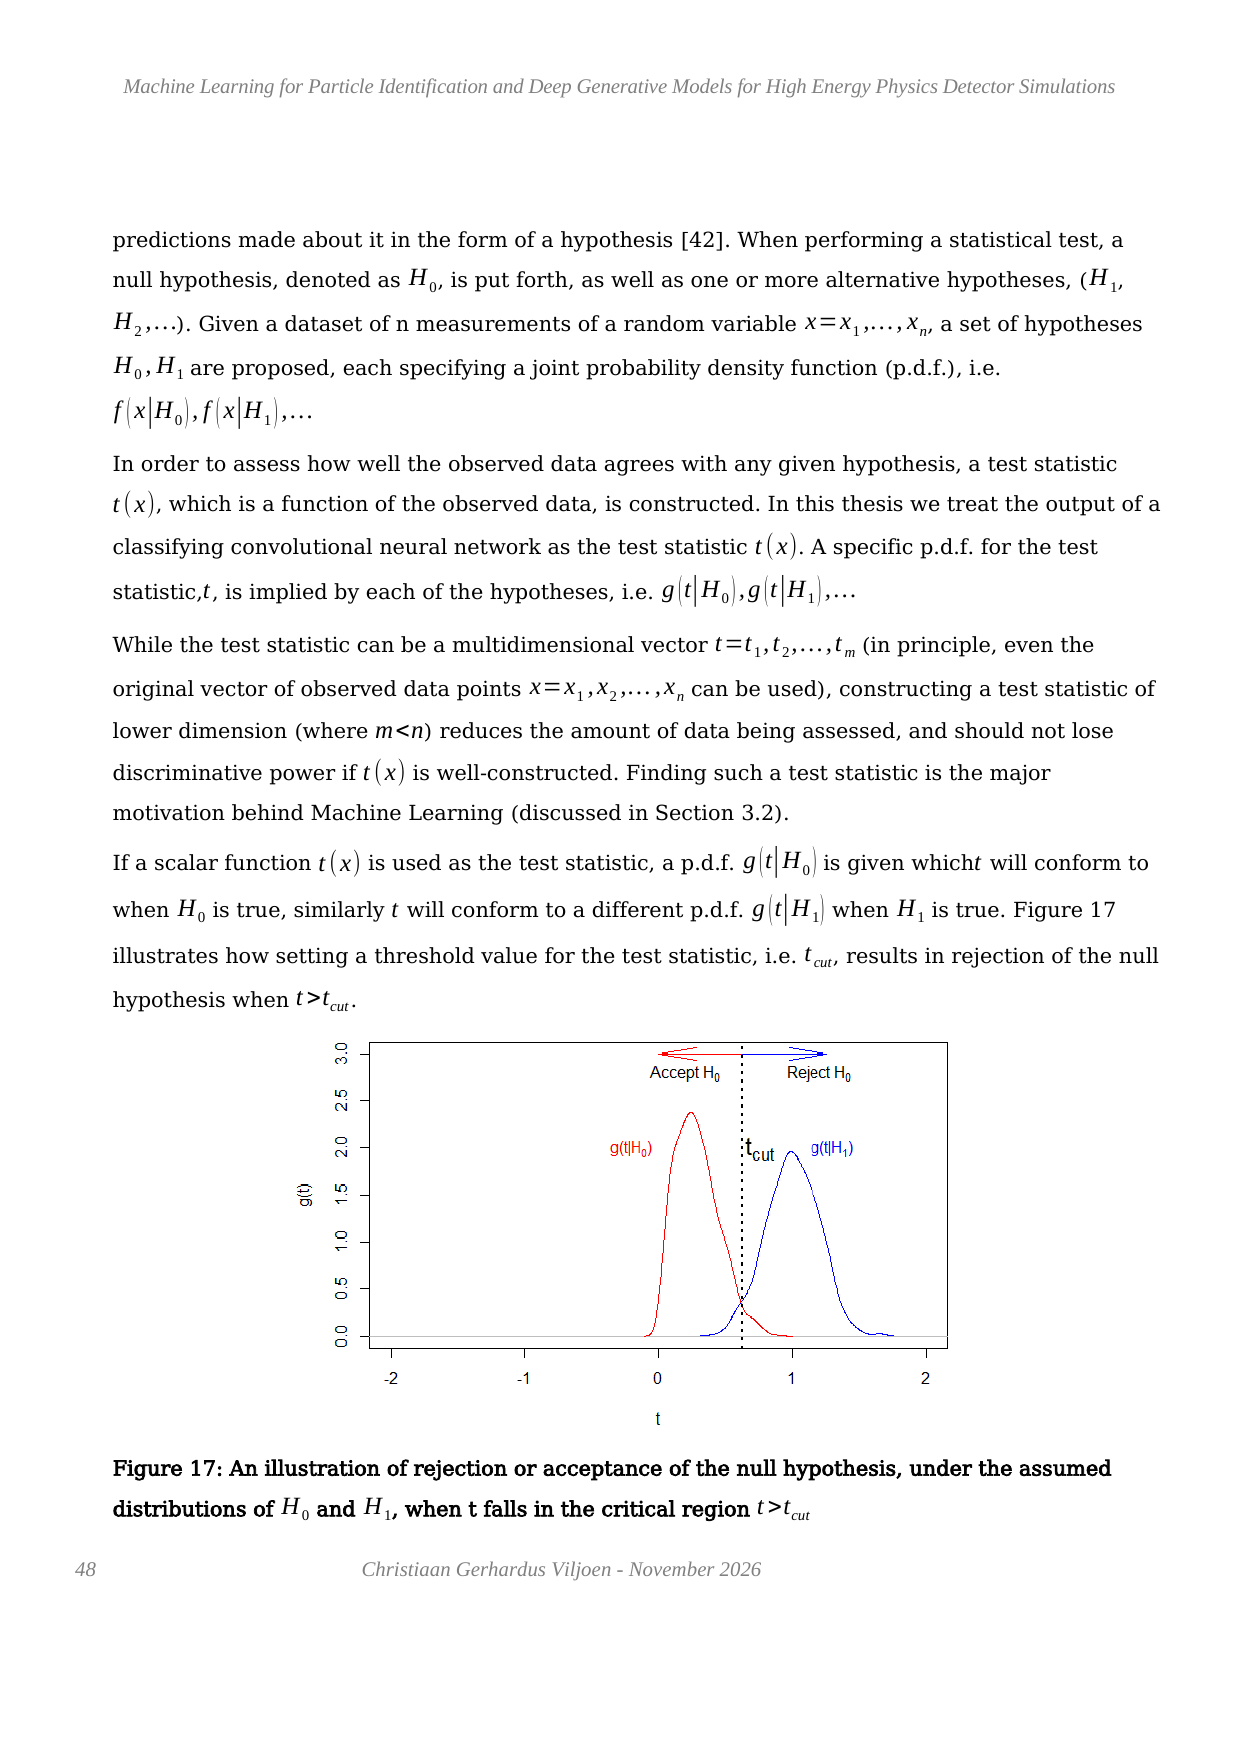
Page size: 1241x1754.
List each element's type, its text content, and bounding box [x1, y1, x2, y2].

picture [291, 1035, 987, 1434]
text If a scalar function is used as the test statistic, a p.d.f. is given which will conform to when is true, similarly will conform to a different p.d.f. when is true. Figure 19 illustrates how setting a threshold value for the test statistic, i.e. , results in rejection of the null hypothesis when . [112, 845, 1165, 1015]
text Figure 17: An illustration of rejection or acceptance of the null hypothesis, under the assumed distributions of and , when t falls in the critical region [112, 1455, 1165, 1524]
text While the test statistic can be a multidimensional vector (in principle, even the original vector of observed data points can be used), constructing a test statistic of lower dimension (where ) reduces the amount of data being assessed, and should not lose discriminative power if is well-constructed. Finding such a test statistic is the major motivation behind Machine Learning (discussed in Section 3.2). [112, 629, 1165, 824]
text In order to assess how well the observed data agrees with any given hypothesis, a test statistic , which is a function of the observed data, is constructed. In this thesis we treat the output of a classifying convolutional neural network as the test statistic . A specific p.d.f. for the test statistic,, is implied by each of the hypotheses, i.e. [112, 451, 1165, 608]
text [112, 227, 1165, 430]
